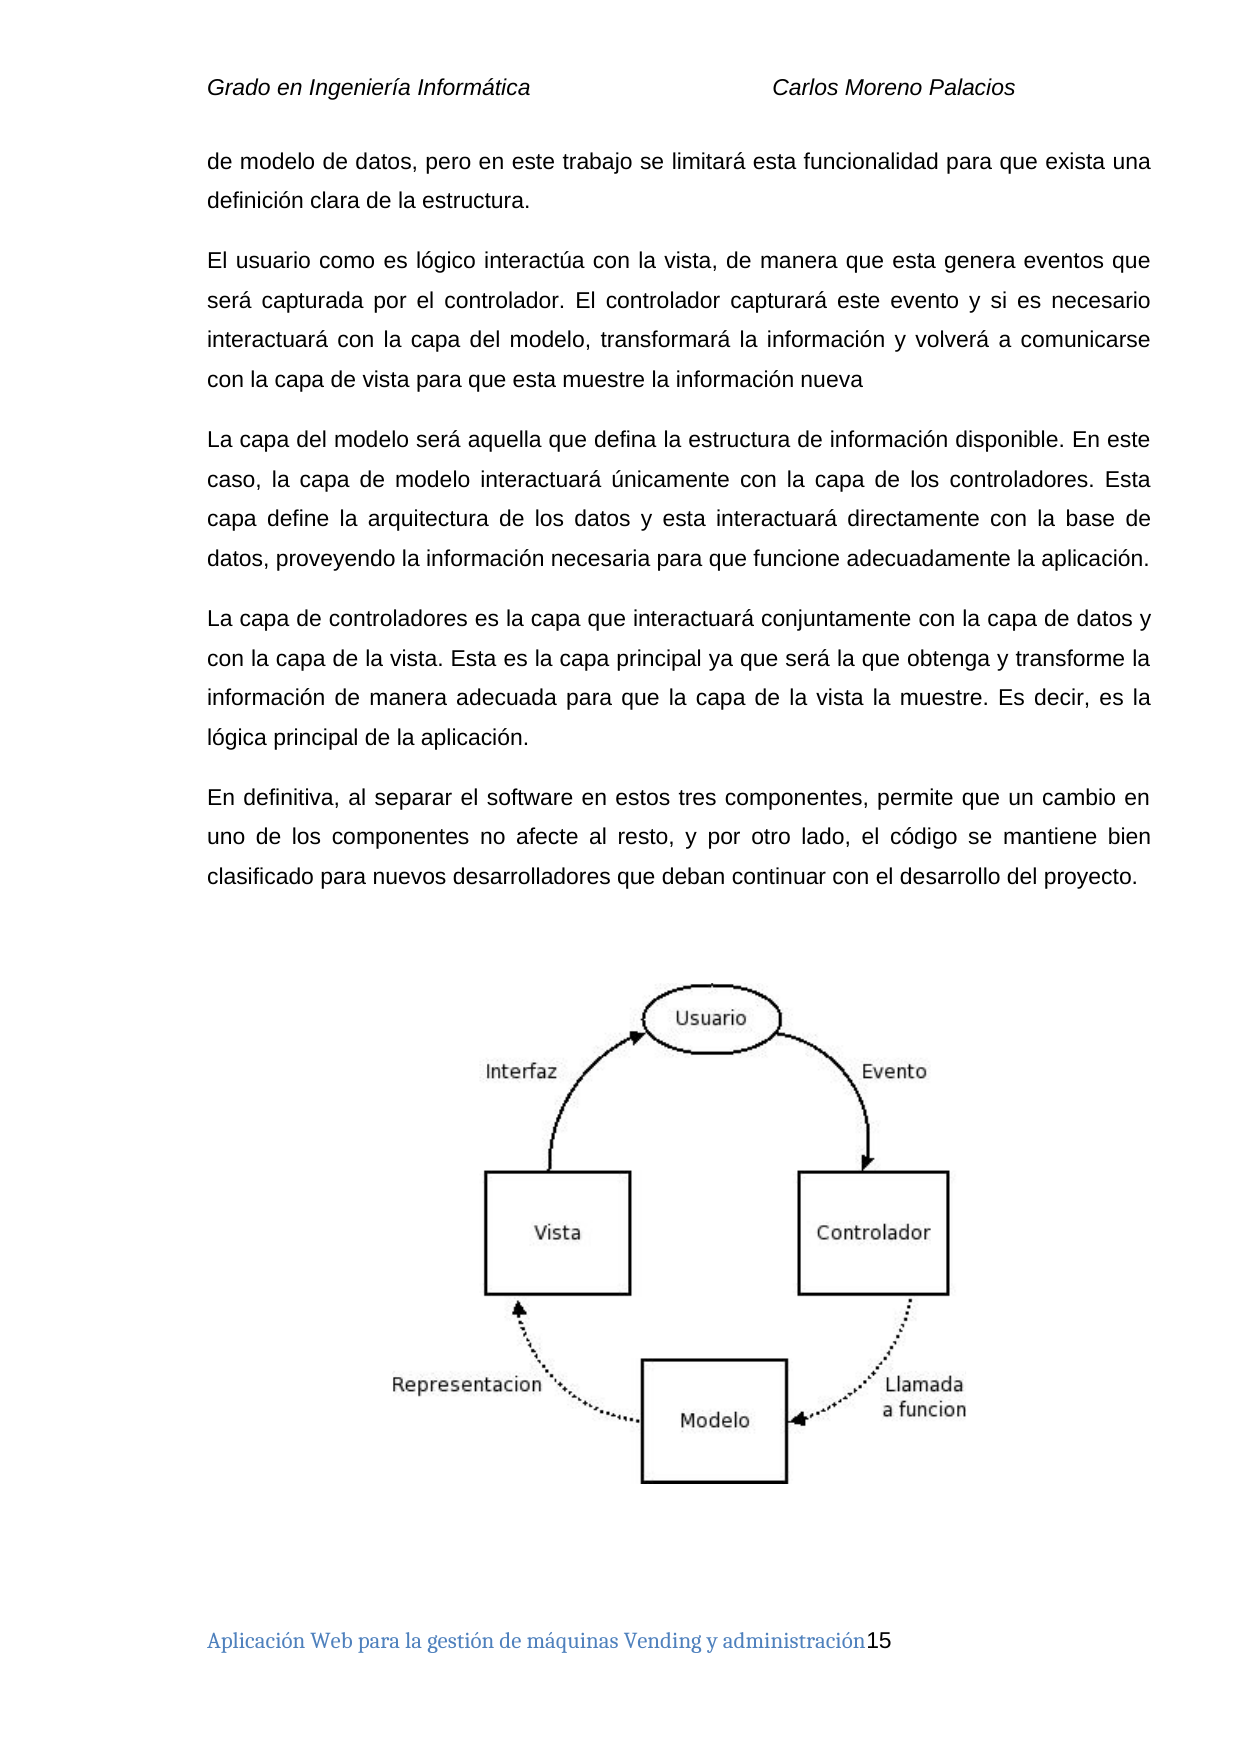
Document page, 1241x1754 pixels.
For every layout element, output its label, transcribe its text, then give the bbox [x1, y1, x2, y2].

text La capa de controladores es la capa que interactuará conjuntamente con la capa de datos y con la capa de la vista. Esta es la capa principal ya que será la que obtenga y transforme la información de manera adecuada para que la capa de la vista la muestre. Es decir, es la lógica principal de la aplicación. [207, 605, 1152, 750]
text El usuario como es lógico interactúa con la vista, de manera que esta genera eventos que será capturada por el controlador. El controlador capturará este evento y si es necesario interactuará con la capa del modelo, transformará la información y volverá a comunicarse con la capa de vista para que esta muestre la información nueva [207, 247, 1152, 392]
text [207, 148, 1152, 213]
text La capa del modelo será aquella que defina la estructura de información disponible. En este caso, la capa de modelo interactuará únicamente con la capa de los controladores. Esta capa define la arquitectura de los datos y esta interactuará directamente con la base de datos, proveyendo la información necesaria para que funcione adecuadamente la aplicación. [207, 426, 1152, 571]
picture [392, 983, 967, 1484]
text En definitiva, al separar el software en estos tres componentes, permite que un cambio en uno de los componentes no afecte al resto, y por otro lado, el código se mantiene bien clasificado para nuevos desarrolladores que deban continuar con el desarrollo del proyecto. [207, 784, 1152, 889]
